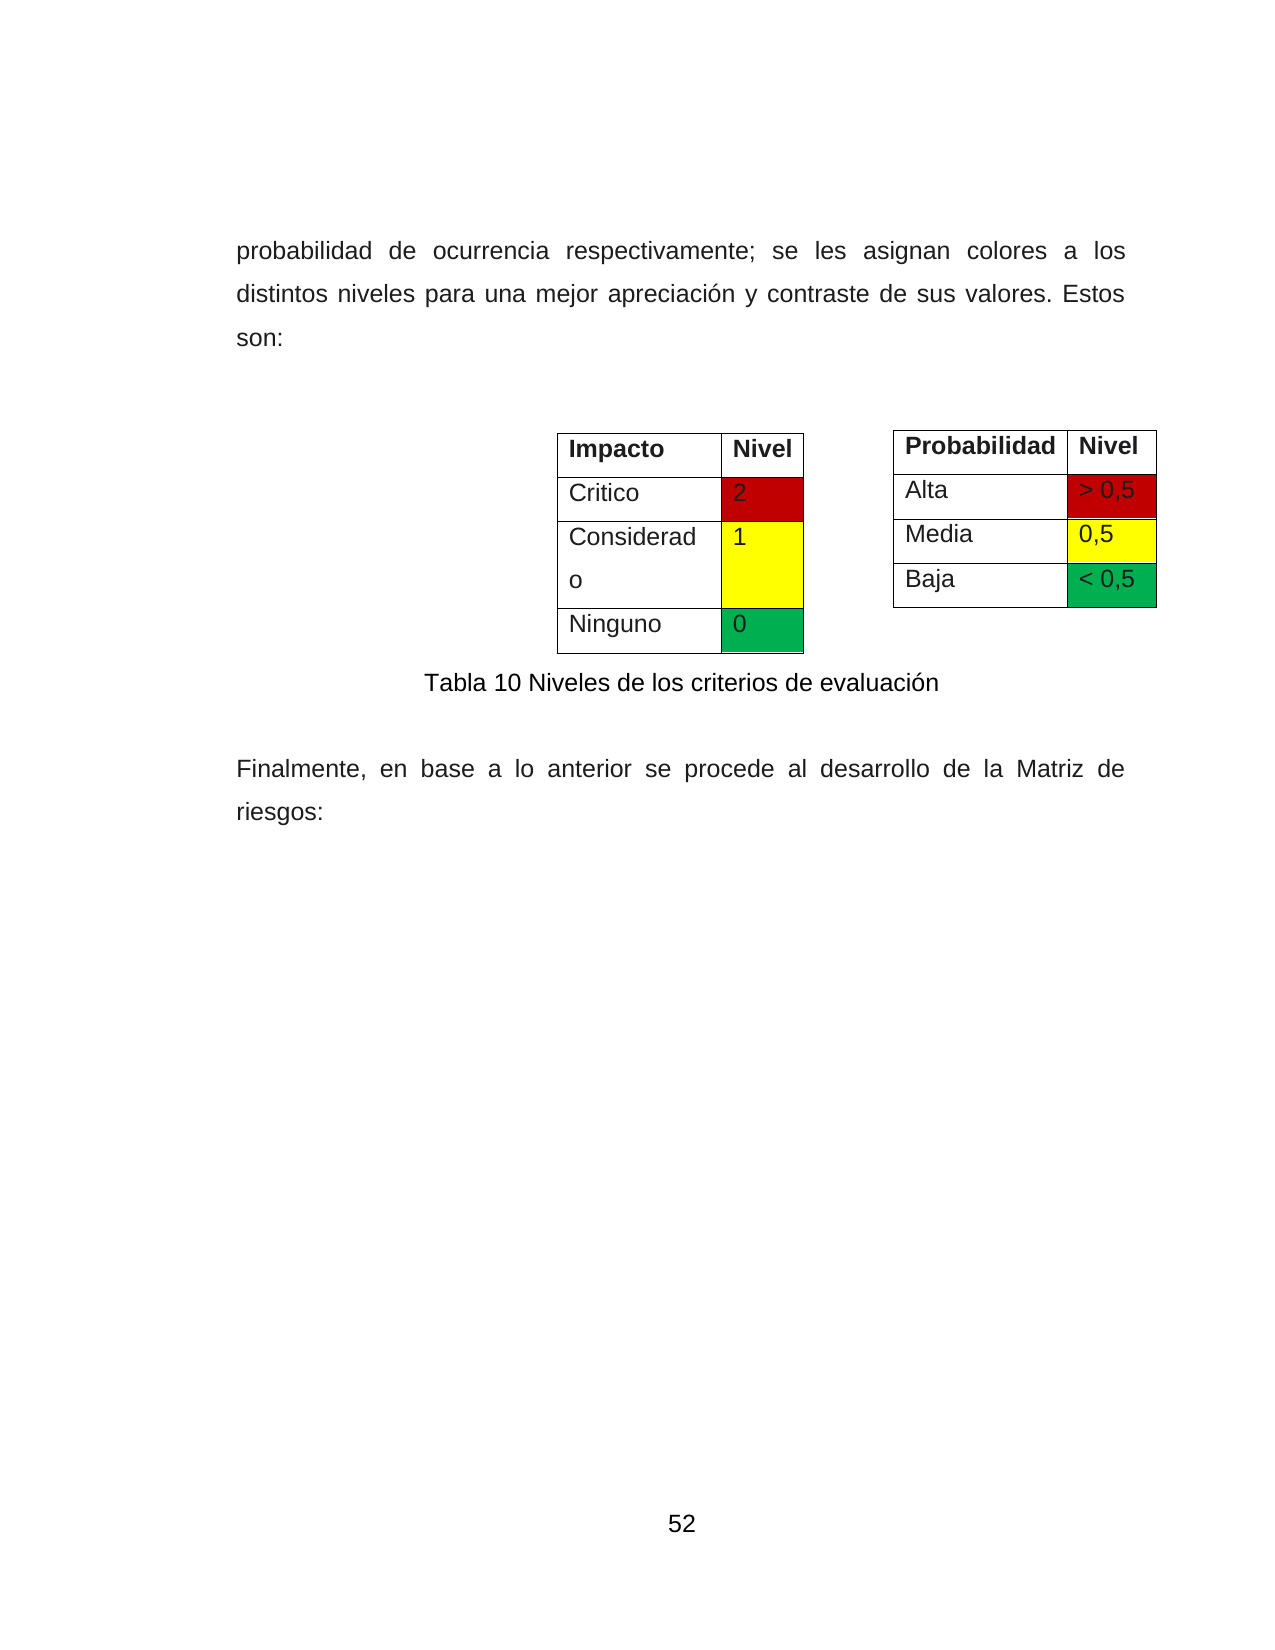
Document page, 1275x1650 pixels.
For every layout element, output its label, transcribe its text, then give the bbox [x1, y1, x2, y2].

text Finalmente, en base a lo anterior se procede al desarrollo de la Matriz de riesgos: [236, 754, 1127, 826]
table_header Nivel [722, 434, 803, 477]
table_cell < 0,5 [1068, 564, 1156, 607]
table_header Probabilidad [894, 431, 1067, 474]
table_cell Ninguno [558, 609, 721, 652]
table_cell 0,5 [1068, 520, 1156, 562]
table_cell Media [894, 520, 1067, 562]
table_cell 2 [722, 478, 803, 521]
text Tabla 10 Niveles de los criterios de evaluación [236, 667, 1127, 696]
table_header Nivel [1068, 431, 1156, 474]
table_cell 0 [722, 609, 803, 652]
table_cell Baja [894, 564, 1067, 607]
table_header Impacto [558, 434, 721, 477]
table_cell Critico [558, 478, 721, 521]
table_cell Considerado [558, 522, 721, 608]
table_cell > 0,5 [1068, 475, 1156, 518]
table_cell Alta [894, 475, 1067, 518]
table_cell 1 [722, 522, 803, 608]
